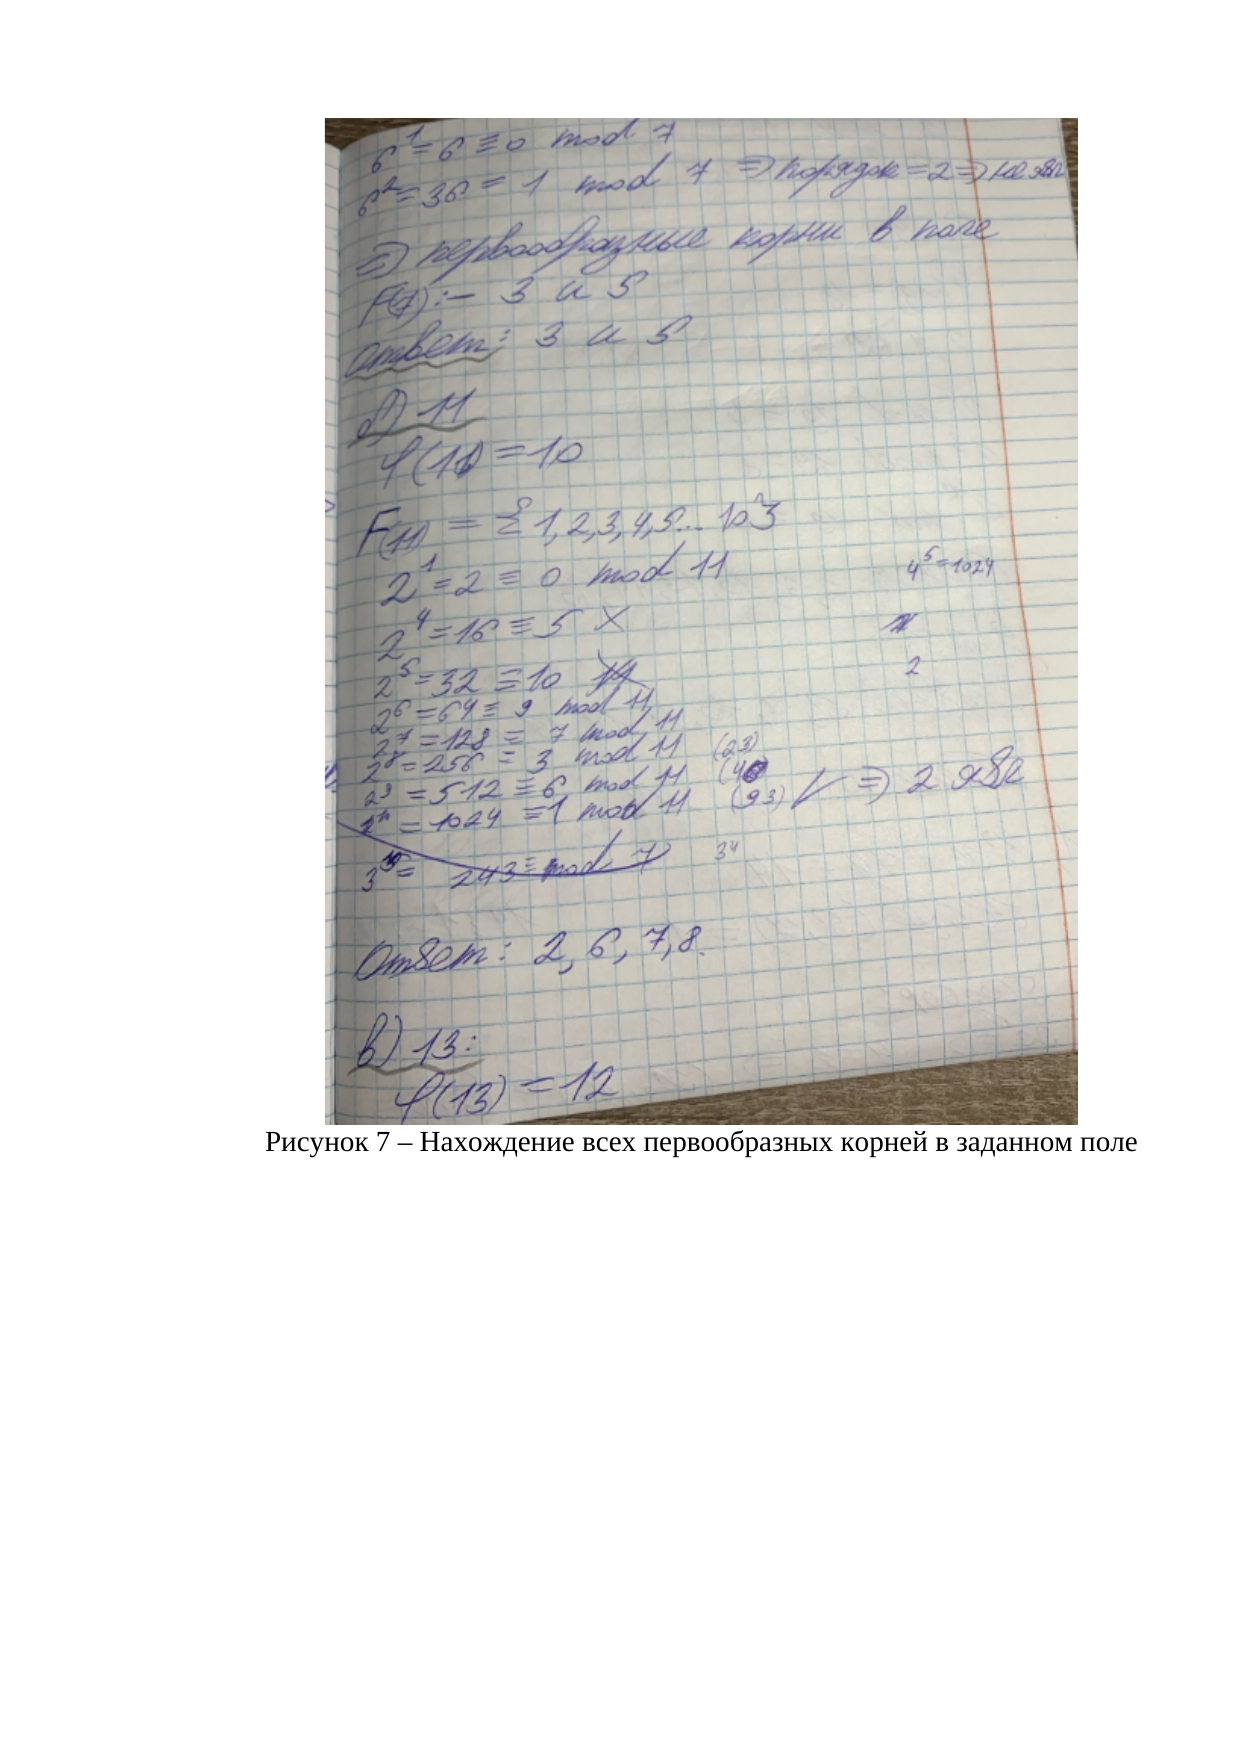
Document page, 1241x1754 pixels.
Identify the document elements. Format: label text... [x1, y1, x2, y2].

text Рисунок 7 – Нахождение всех первообразных корней в заданном поле [177, 1124, 1152, 1158]
picture [324, 118, 1078, 1125]
